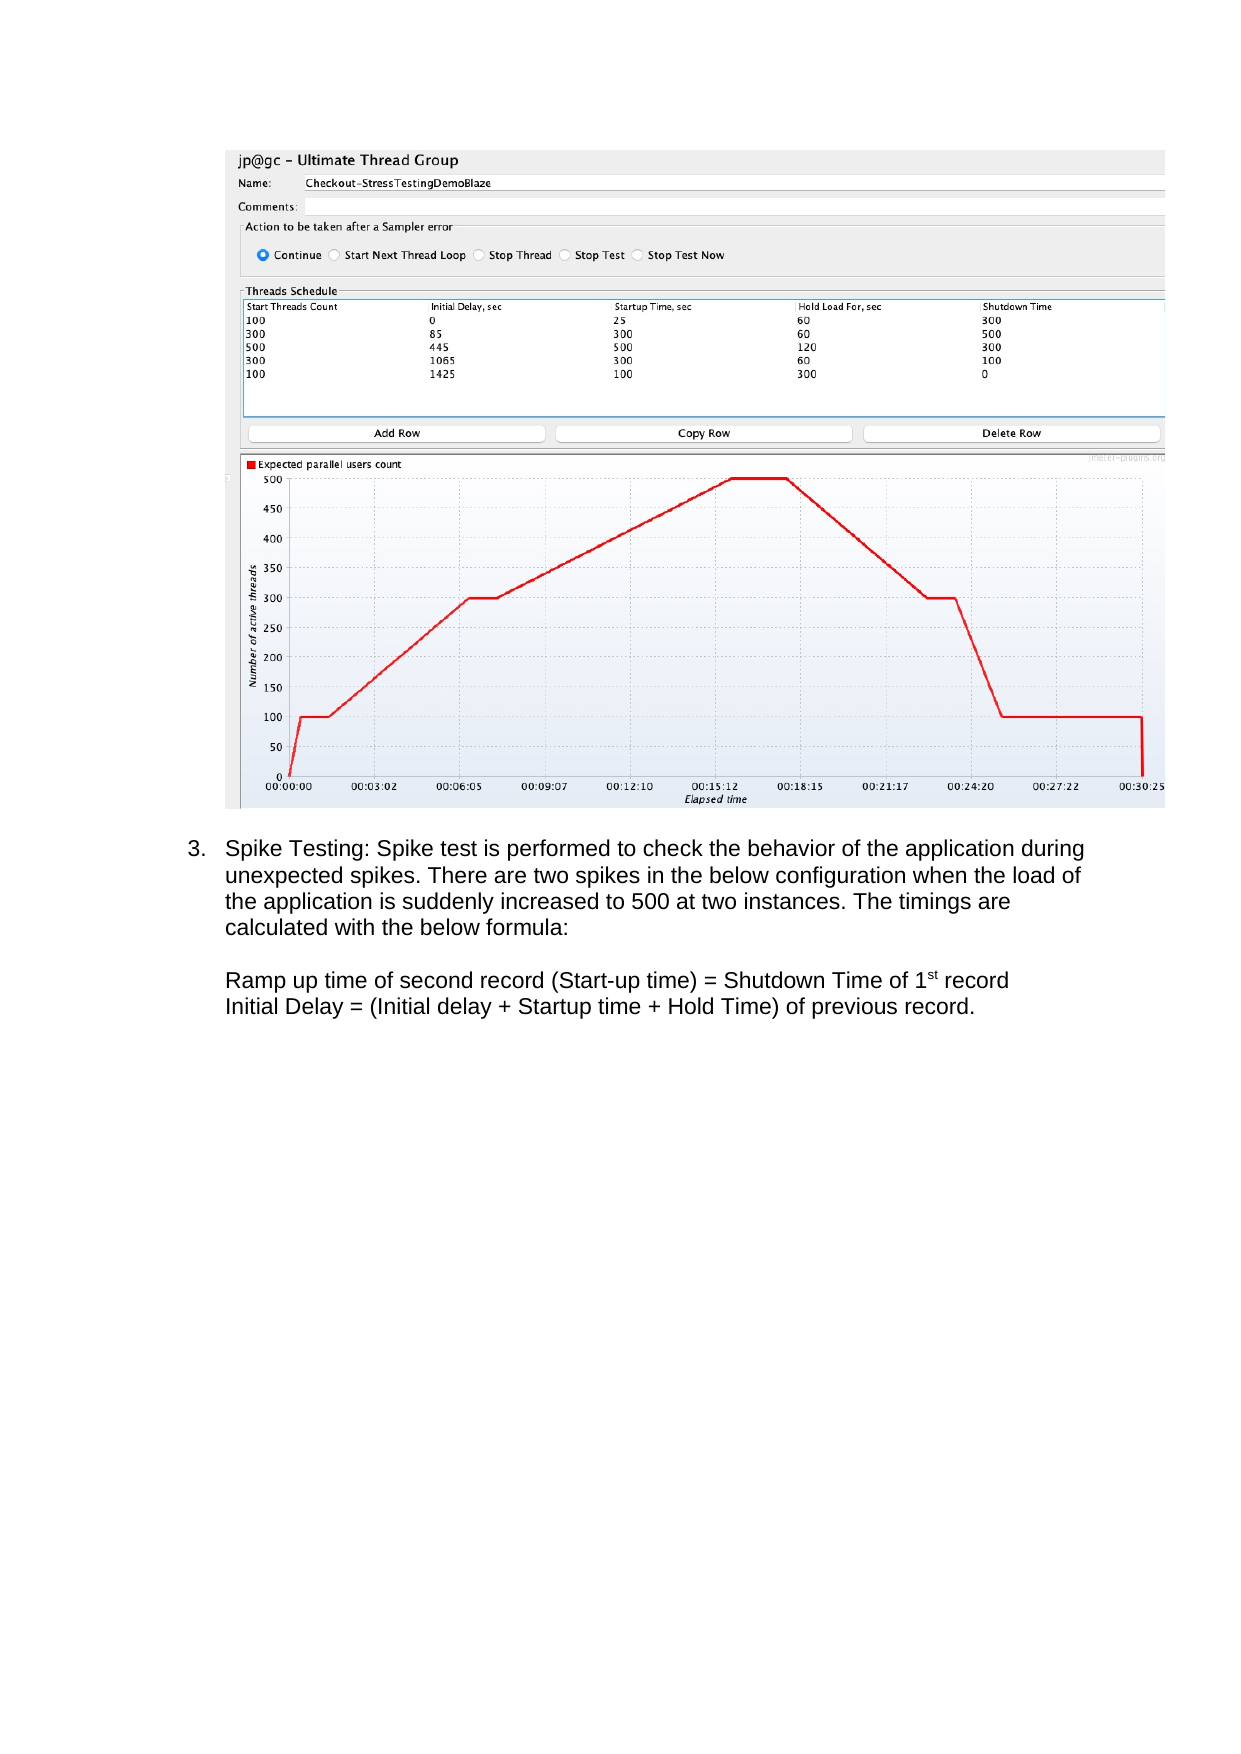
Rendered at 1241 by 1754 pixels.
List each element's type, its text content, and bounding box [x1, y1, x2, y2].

list Ramp up time of second record (Start-up time) = Shutdown Time of 1st record [225, 967, 1090, 993]
picture [225, 150, 1166, 809]
list Initial Delay = (Initial delay + Startup time + Hold Time) of previous record. [225, 993, 1090, 1020]
list Spike Testing: Spike test is performed to check the behavior of the application during unexpected spikes. There are two spikes in the below configuration when the load of the application is suddenly increased to 500 at two instances. The timings are calculated with the below formula: [187, 835, 1090, 941]
